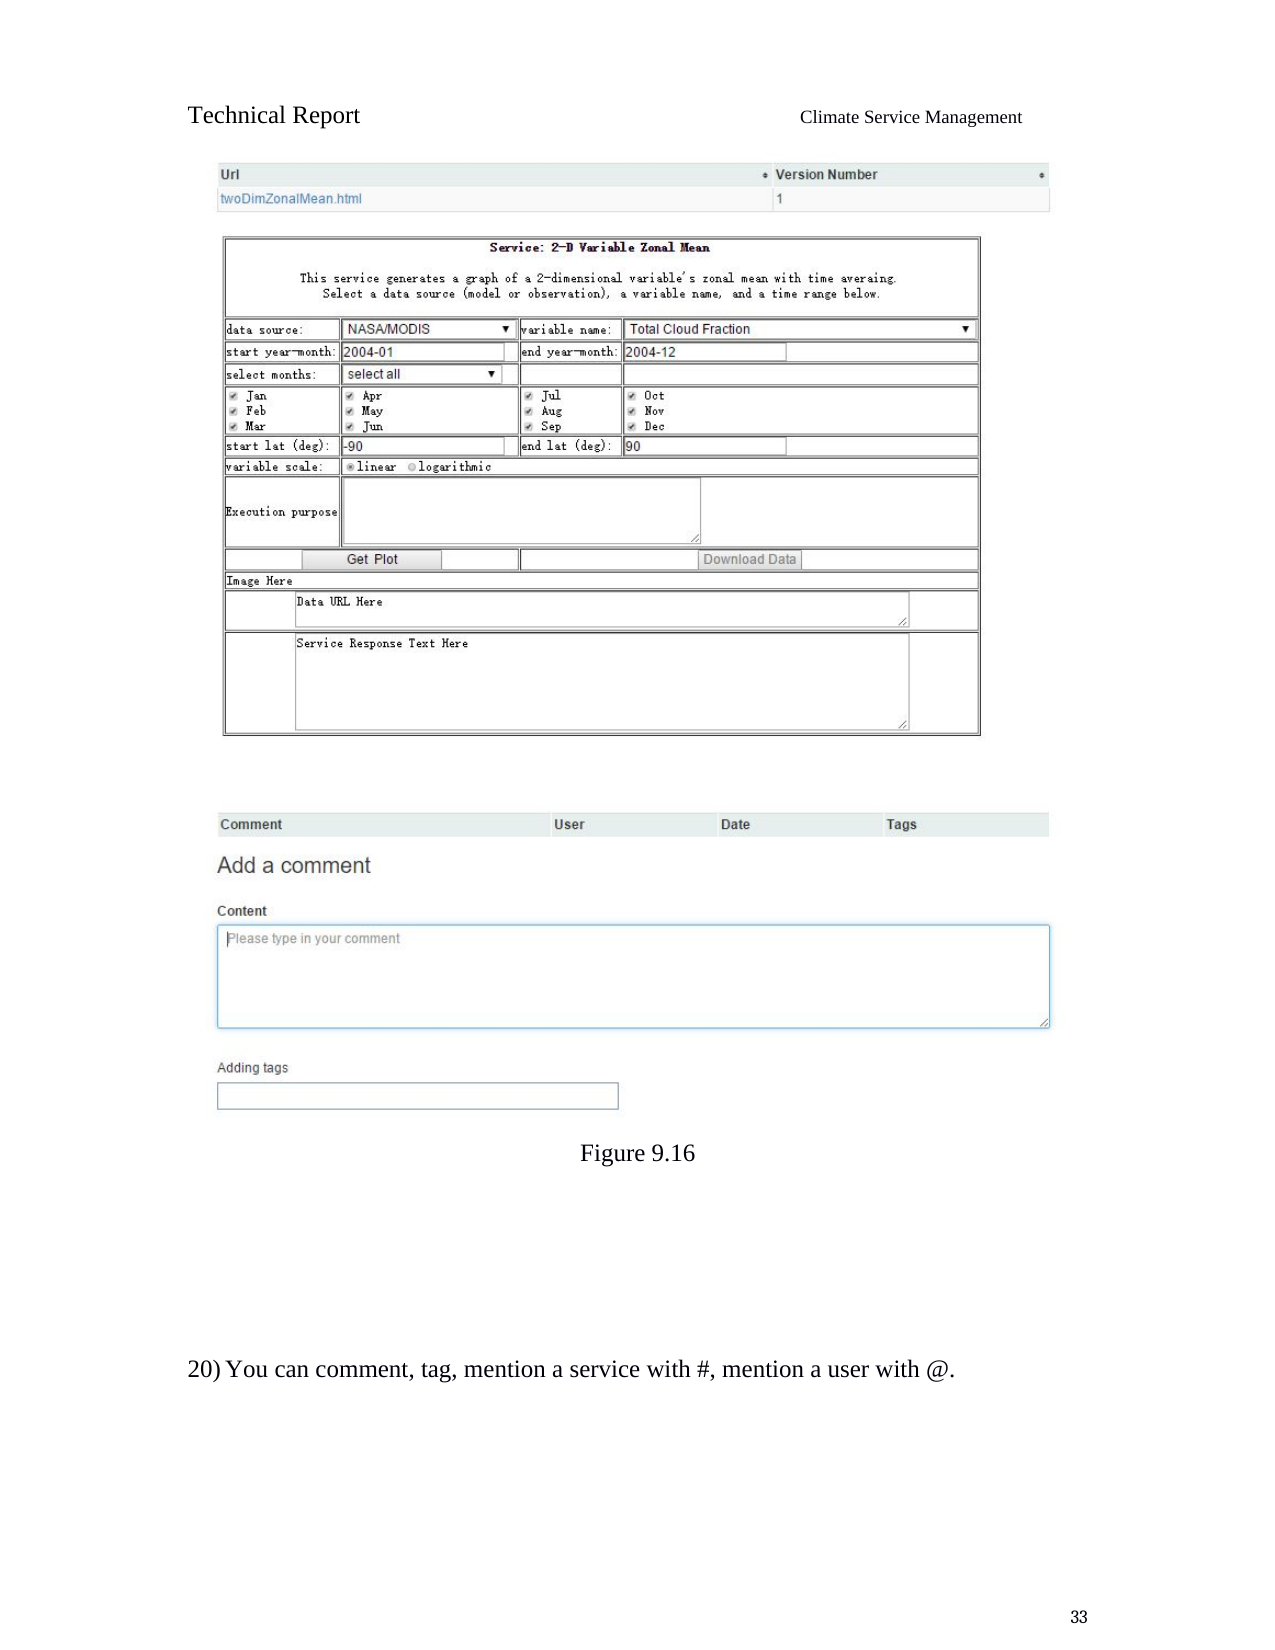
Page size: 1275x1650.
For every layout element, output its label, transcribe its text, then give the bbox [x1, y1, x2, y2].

text Figure 9.16 [187, 1138, 1087, 1167]
list You can comment, tag, mention a service with #, mention a user with @. [187, 1354, 1087, 1383]
picture [205, 153, 1070, 1124]
